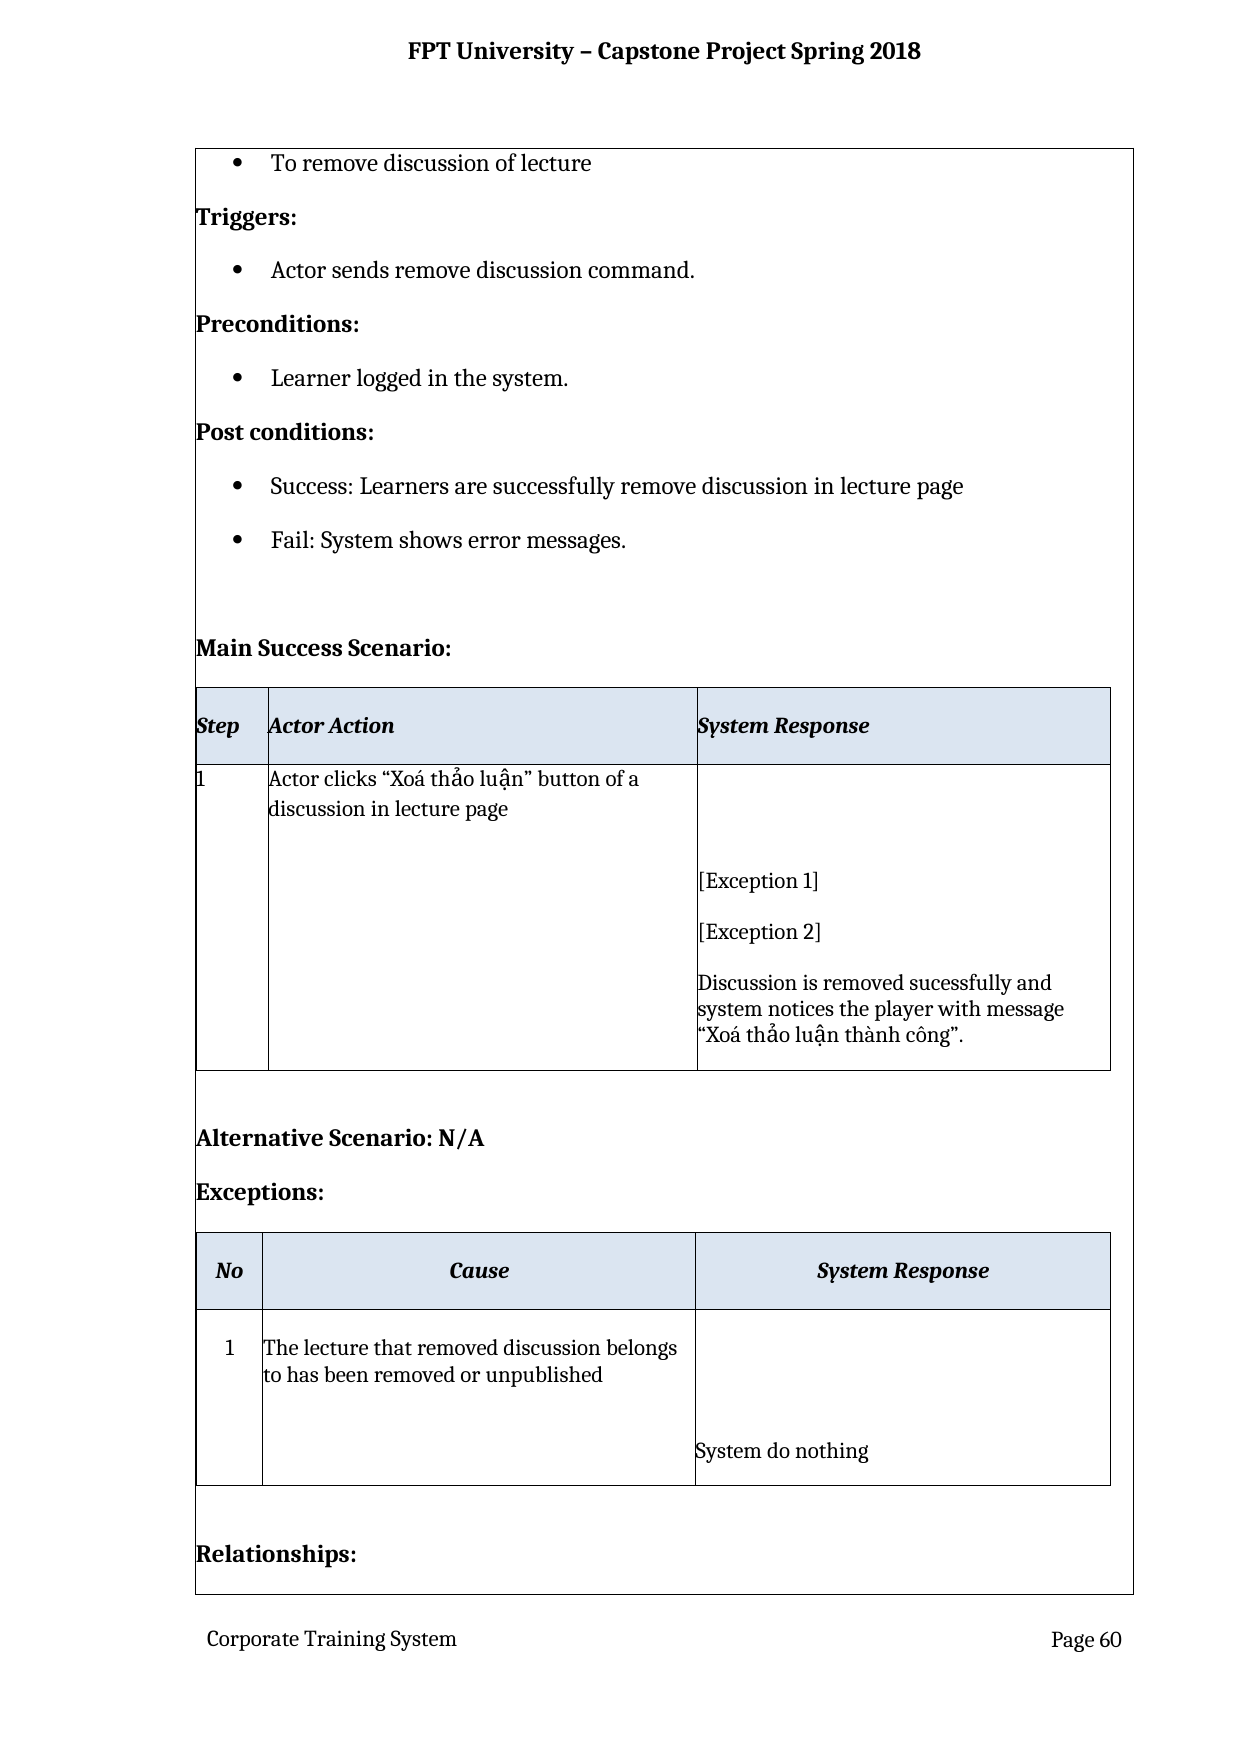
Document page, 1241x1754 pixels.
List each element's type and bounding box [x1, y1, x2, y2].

table_cell [196, 149, 1133, 1594]
